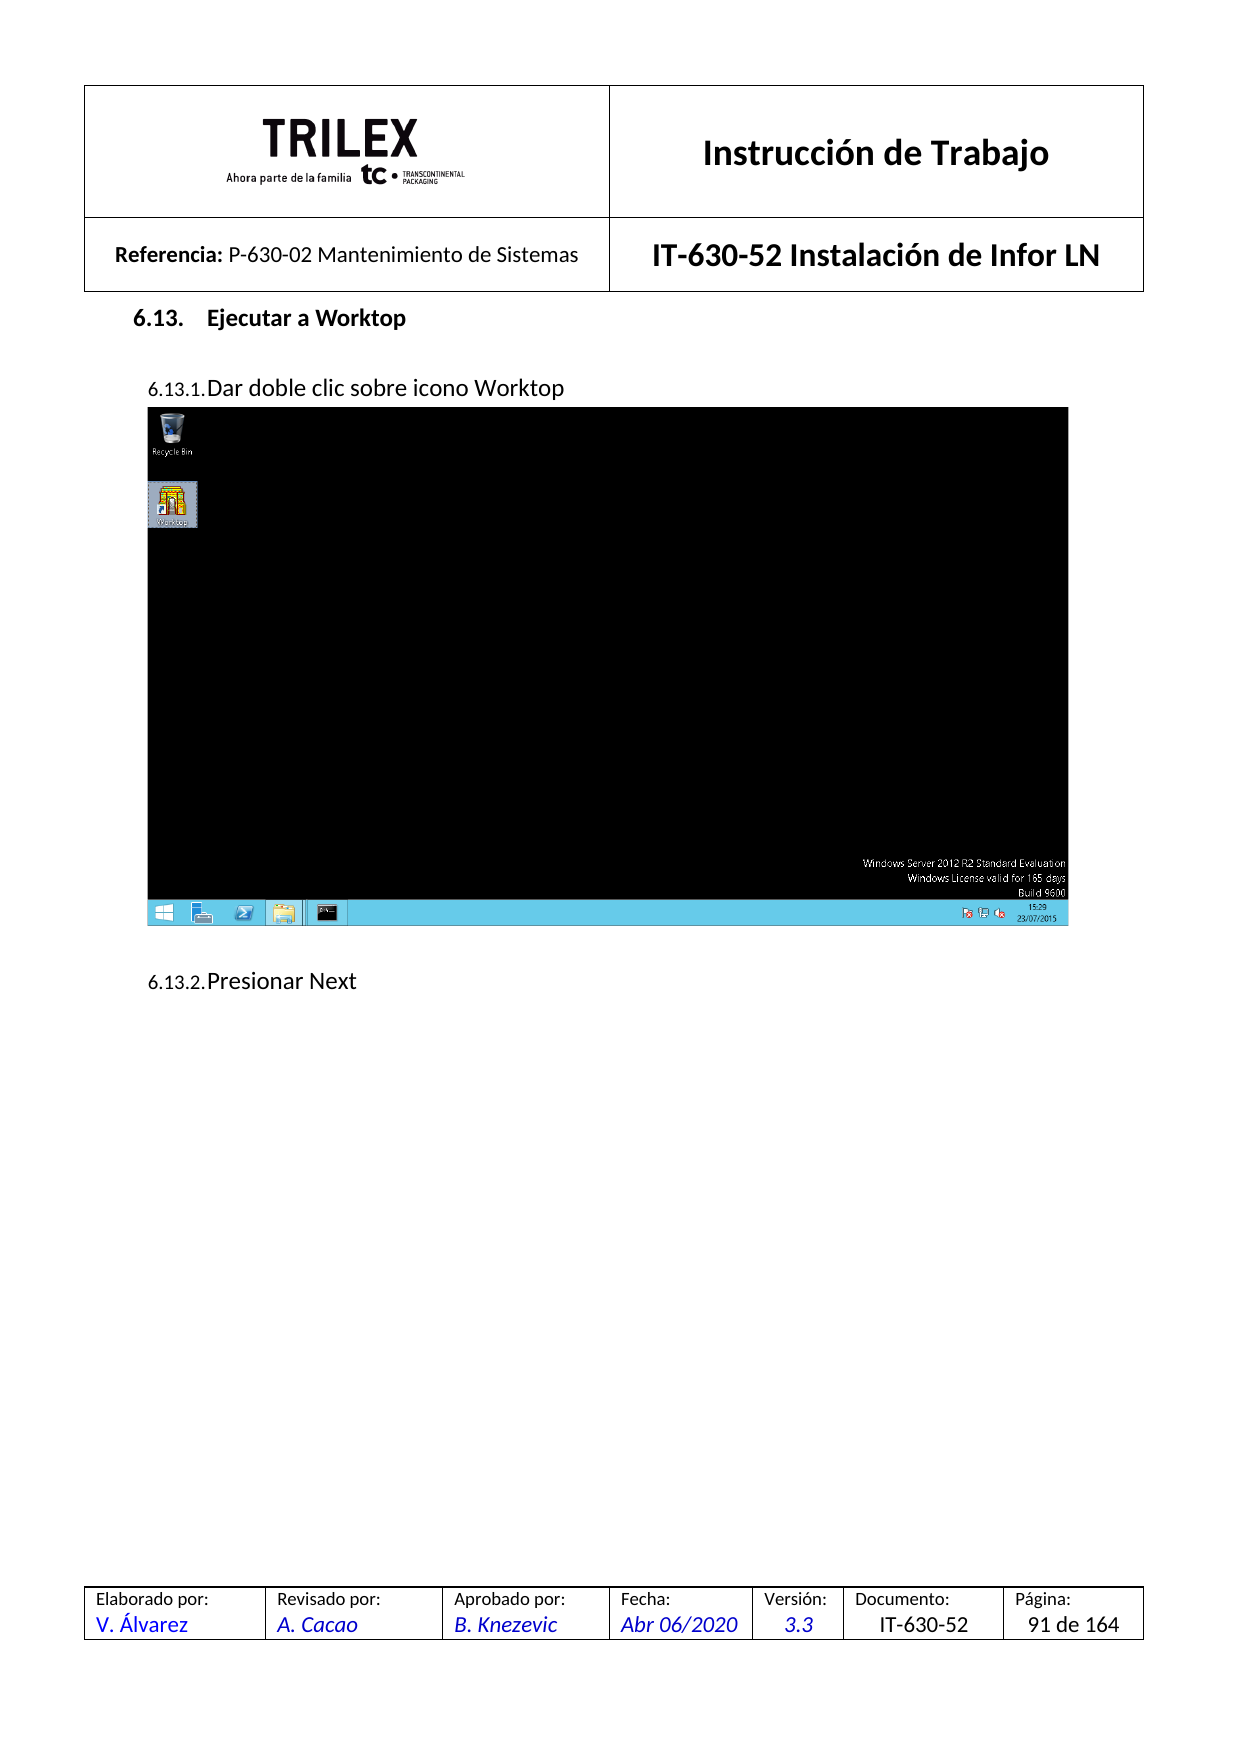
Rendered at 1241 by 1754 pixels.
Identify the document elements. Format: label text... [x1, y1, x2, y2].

subtitle Ejecutar a Worktop [133, 302, 1166, 333]
picture [207, 93, 487, 210]
list Presionar Next [148, 965, 1166, 995]
list Dar doble clic sobre icono Worktop [148, 372, 1166, 403]
picture [147, 407, 1069, 926]
